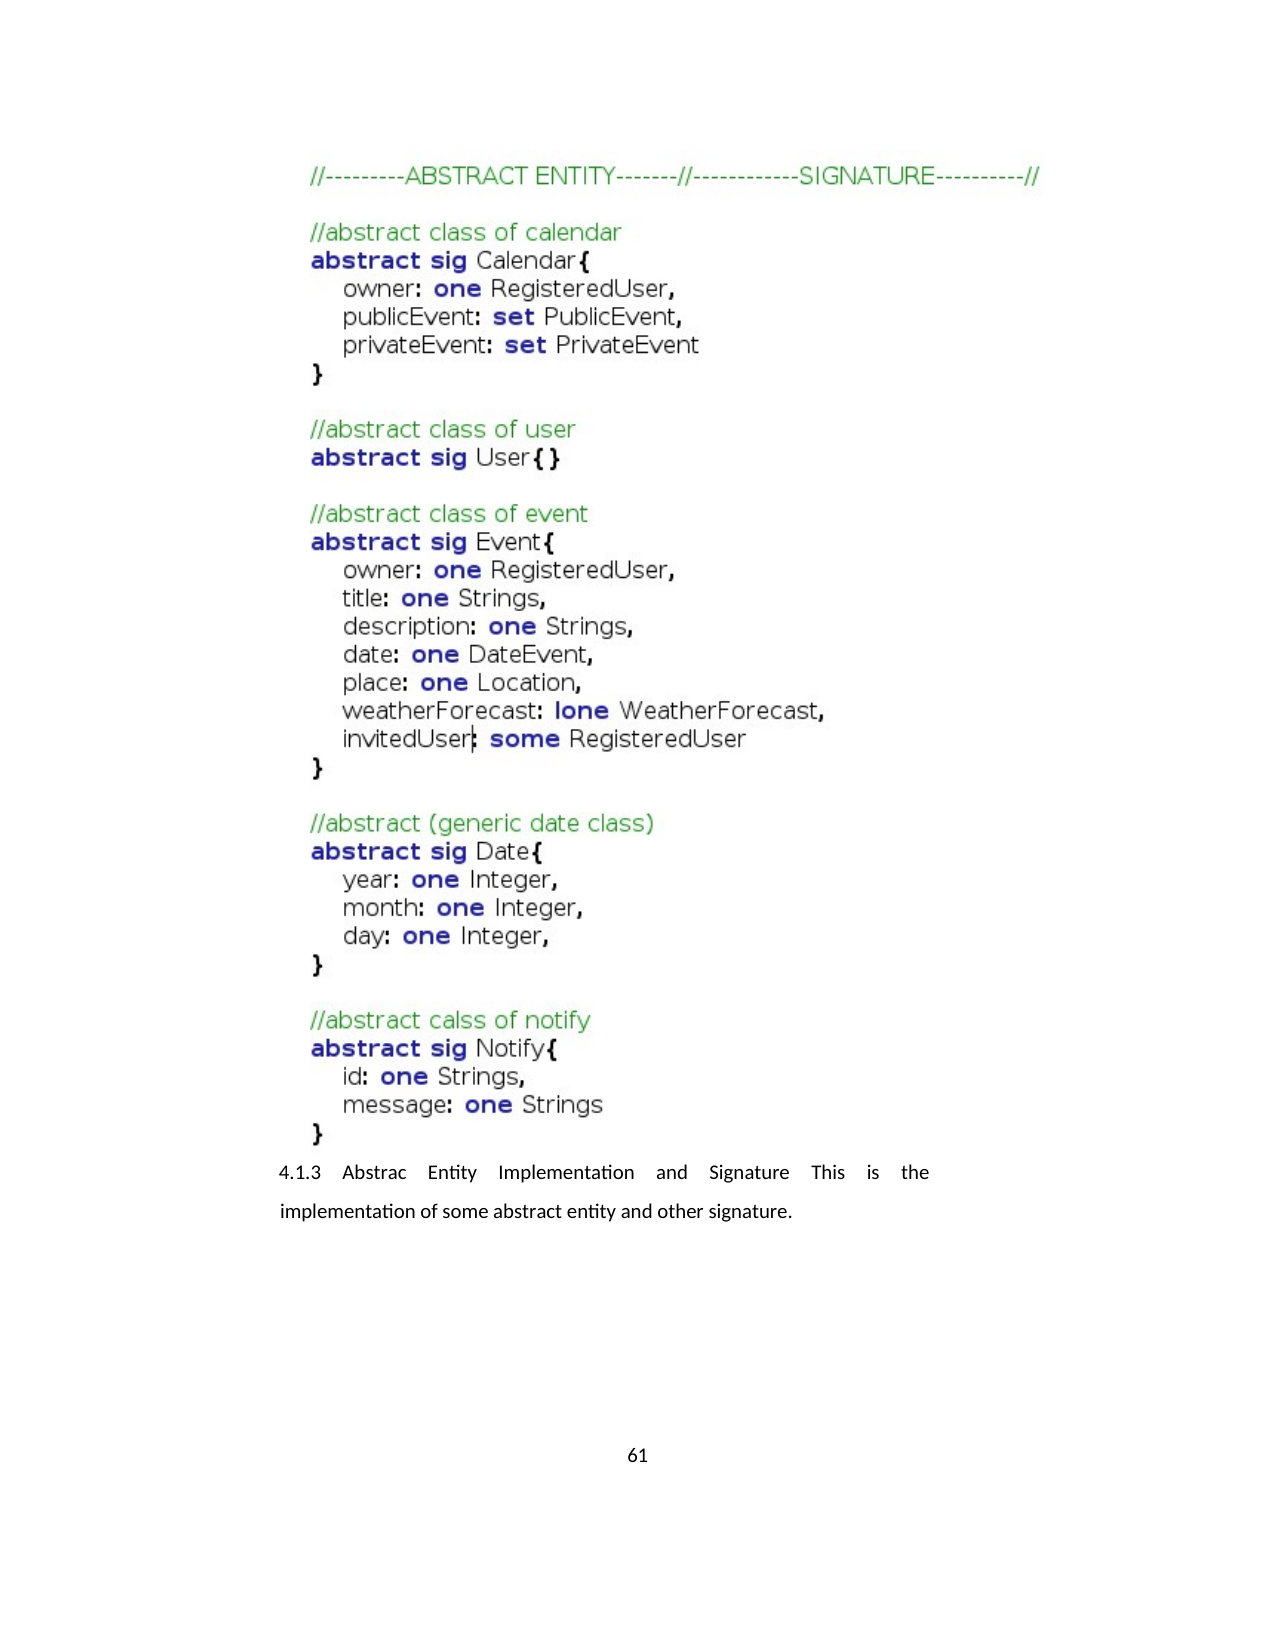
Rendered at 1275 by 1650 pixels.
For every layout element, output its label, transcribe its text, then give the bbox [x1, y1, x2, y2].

text 4.1.3 Abstrac Entity Implementation and Signature This is the implementation of some abstract entity and other signature. [279, 1159, 930, 1224]
picture [309, 150, 1078, 1159]
